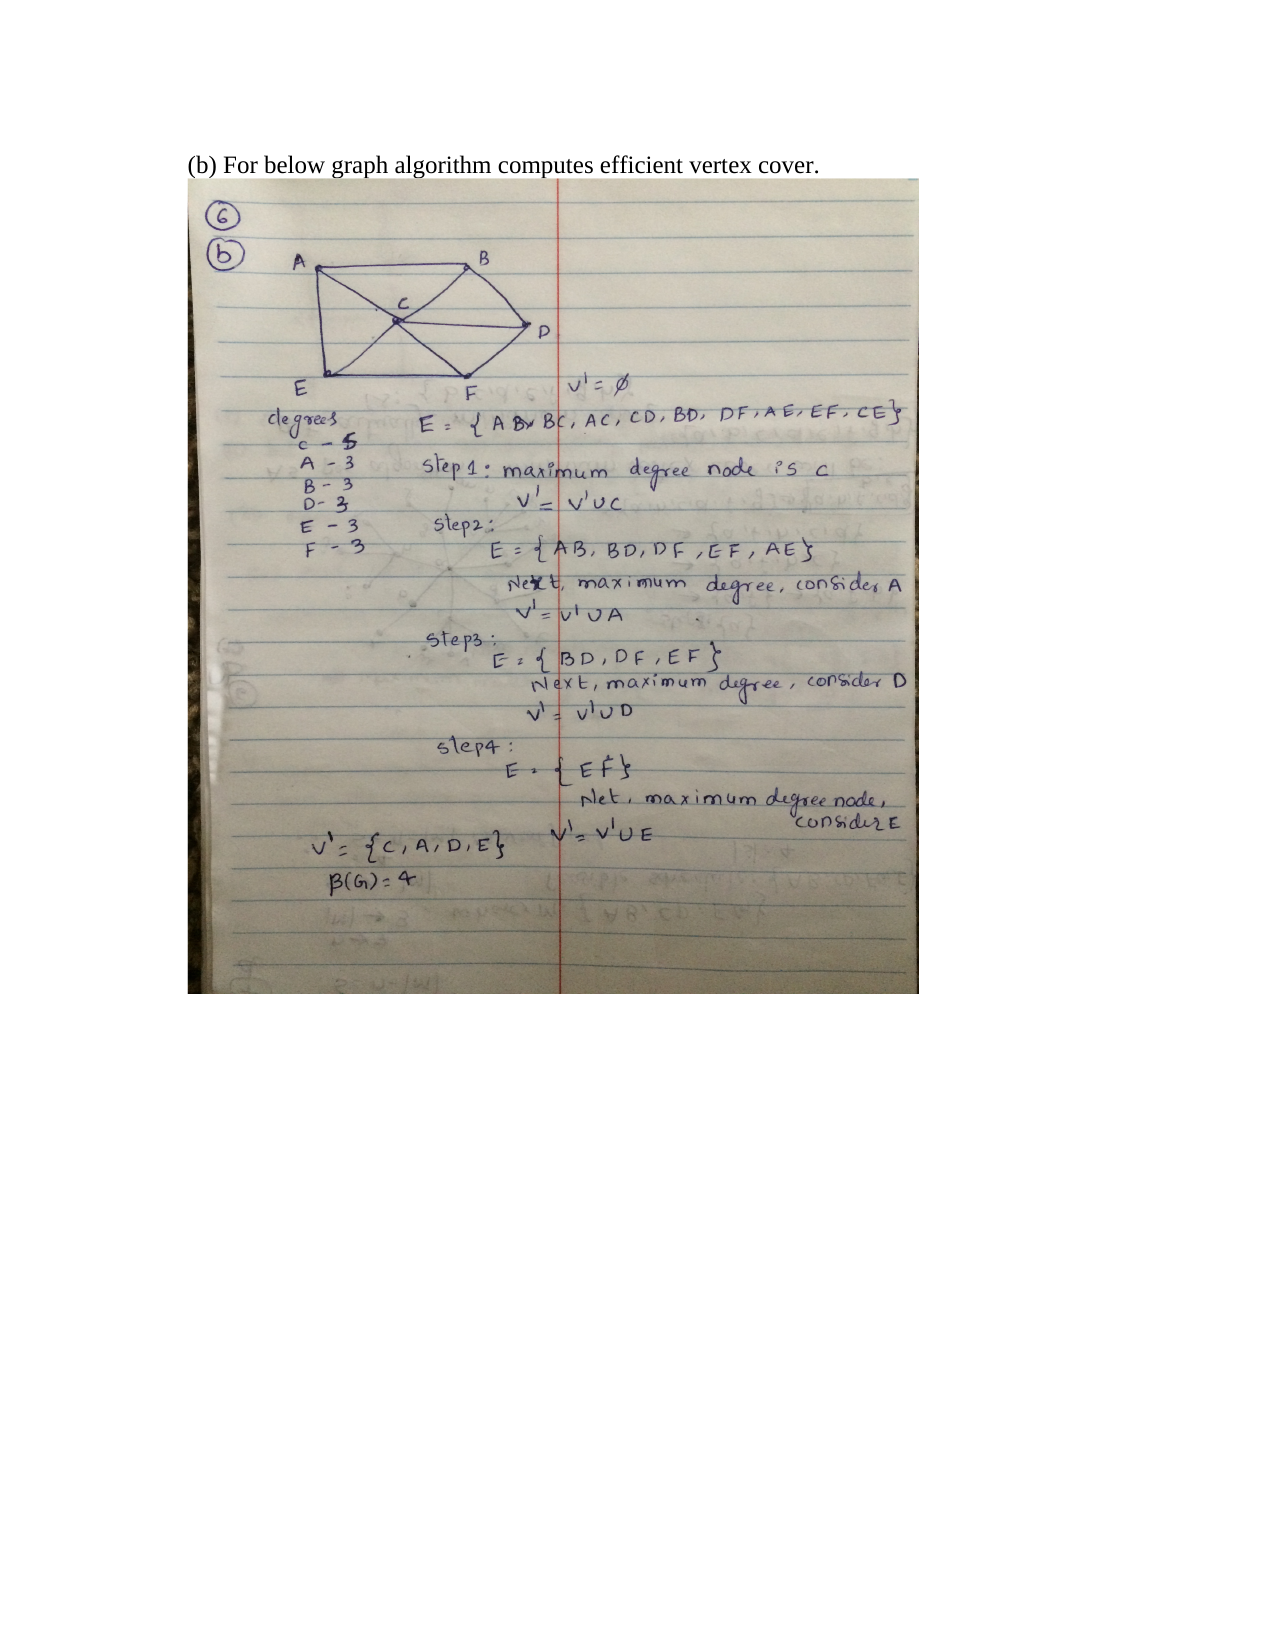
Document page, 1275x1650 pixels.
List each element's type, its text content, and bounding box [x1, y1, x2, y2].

picture [188, 179, 919, 993]
text (b) For below graph algorithm computes efficient vertex cover. [187, 150, 1087, 179]
